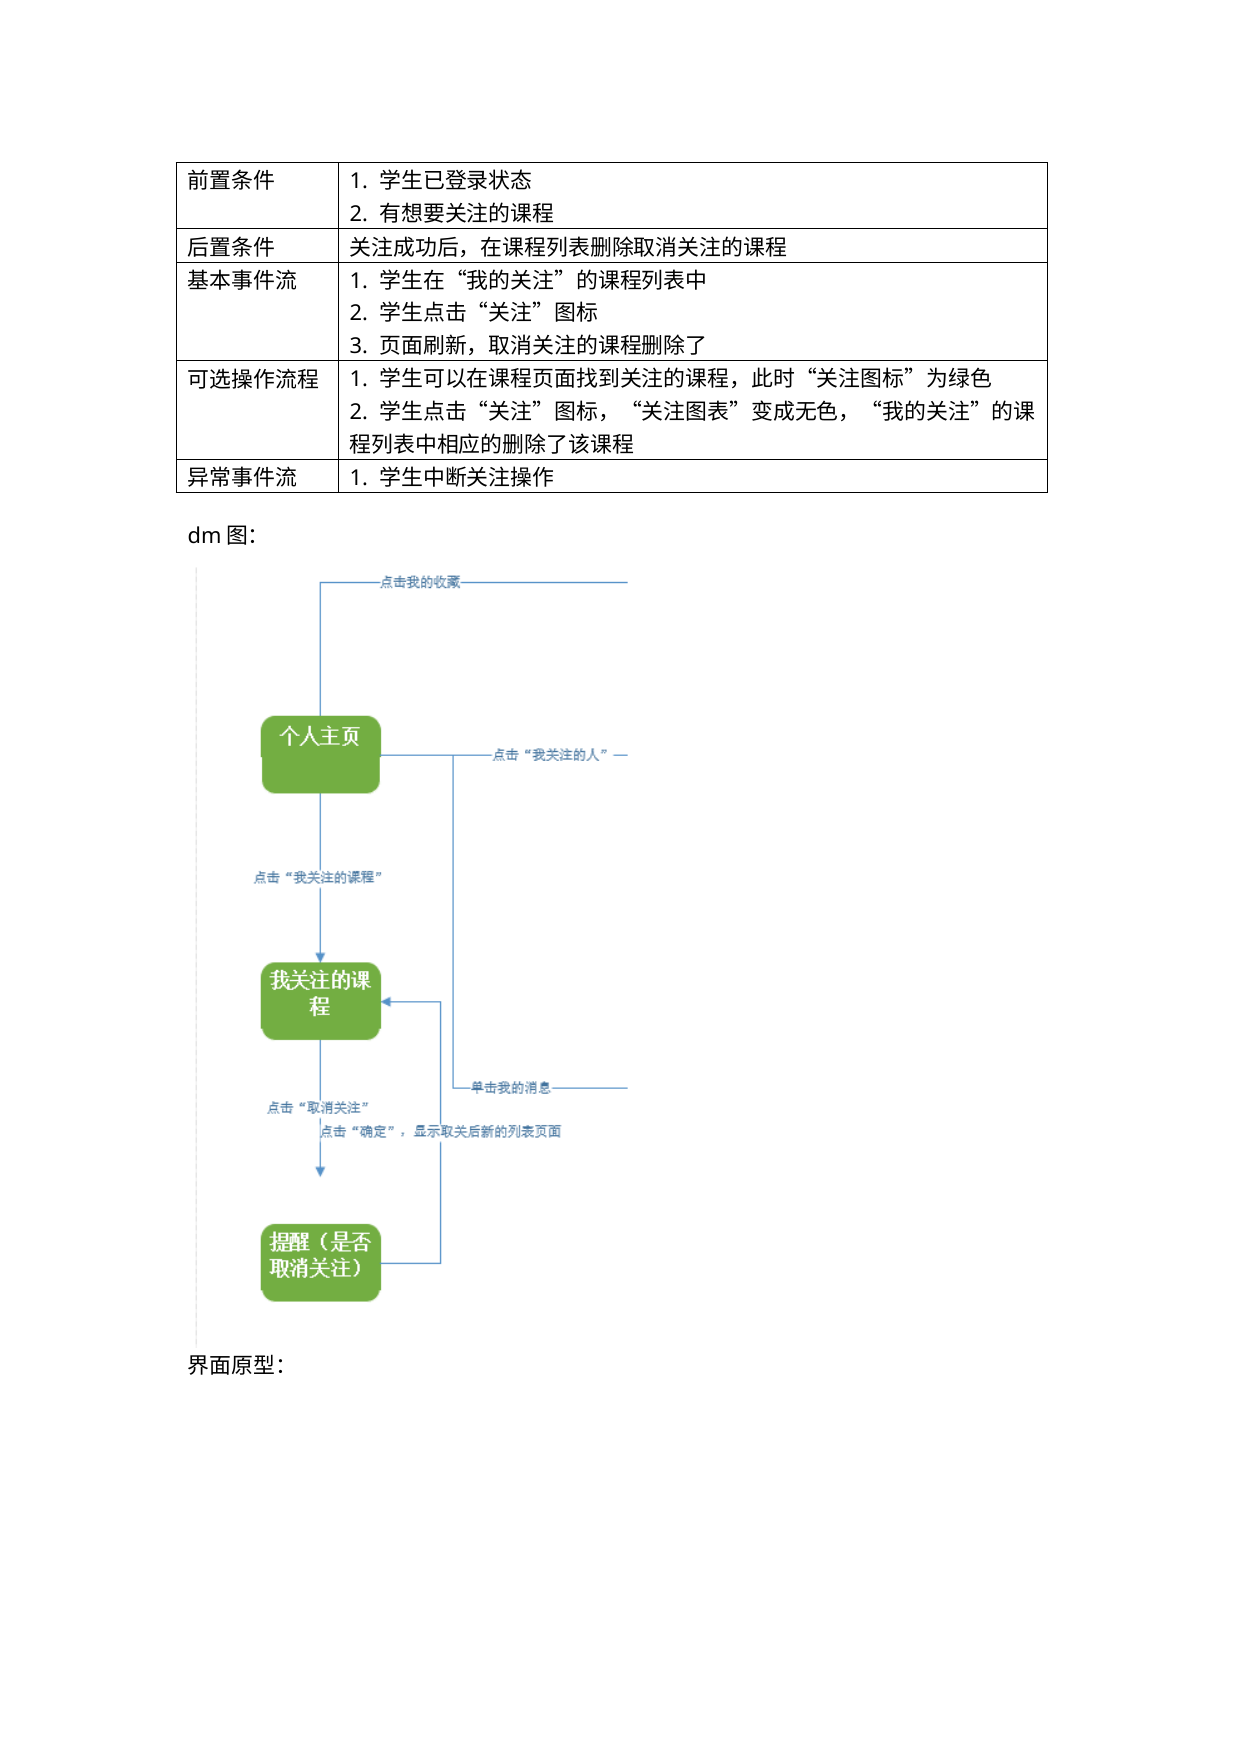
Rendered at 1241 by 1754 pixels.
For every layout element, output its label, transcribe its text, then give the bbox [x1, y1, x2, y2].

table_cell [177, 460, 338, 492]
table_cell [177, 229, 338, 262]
subtitle dm图： [187, 518, 1053, 551]
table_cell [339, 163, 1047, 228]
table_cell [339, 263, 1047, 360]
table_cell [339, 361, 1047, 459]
text 界面原型： [187, 1347, 1053, 1380]
picture [187, 567, 628, 1348]
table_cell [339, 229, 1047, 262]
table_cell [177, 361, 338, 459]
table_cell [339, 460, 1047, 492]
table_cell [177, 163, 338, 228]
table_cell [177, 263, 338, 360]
